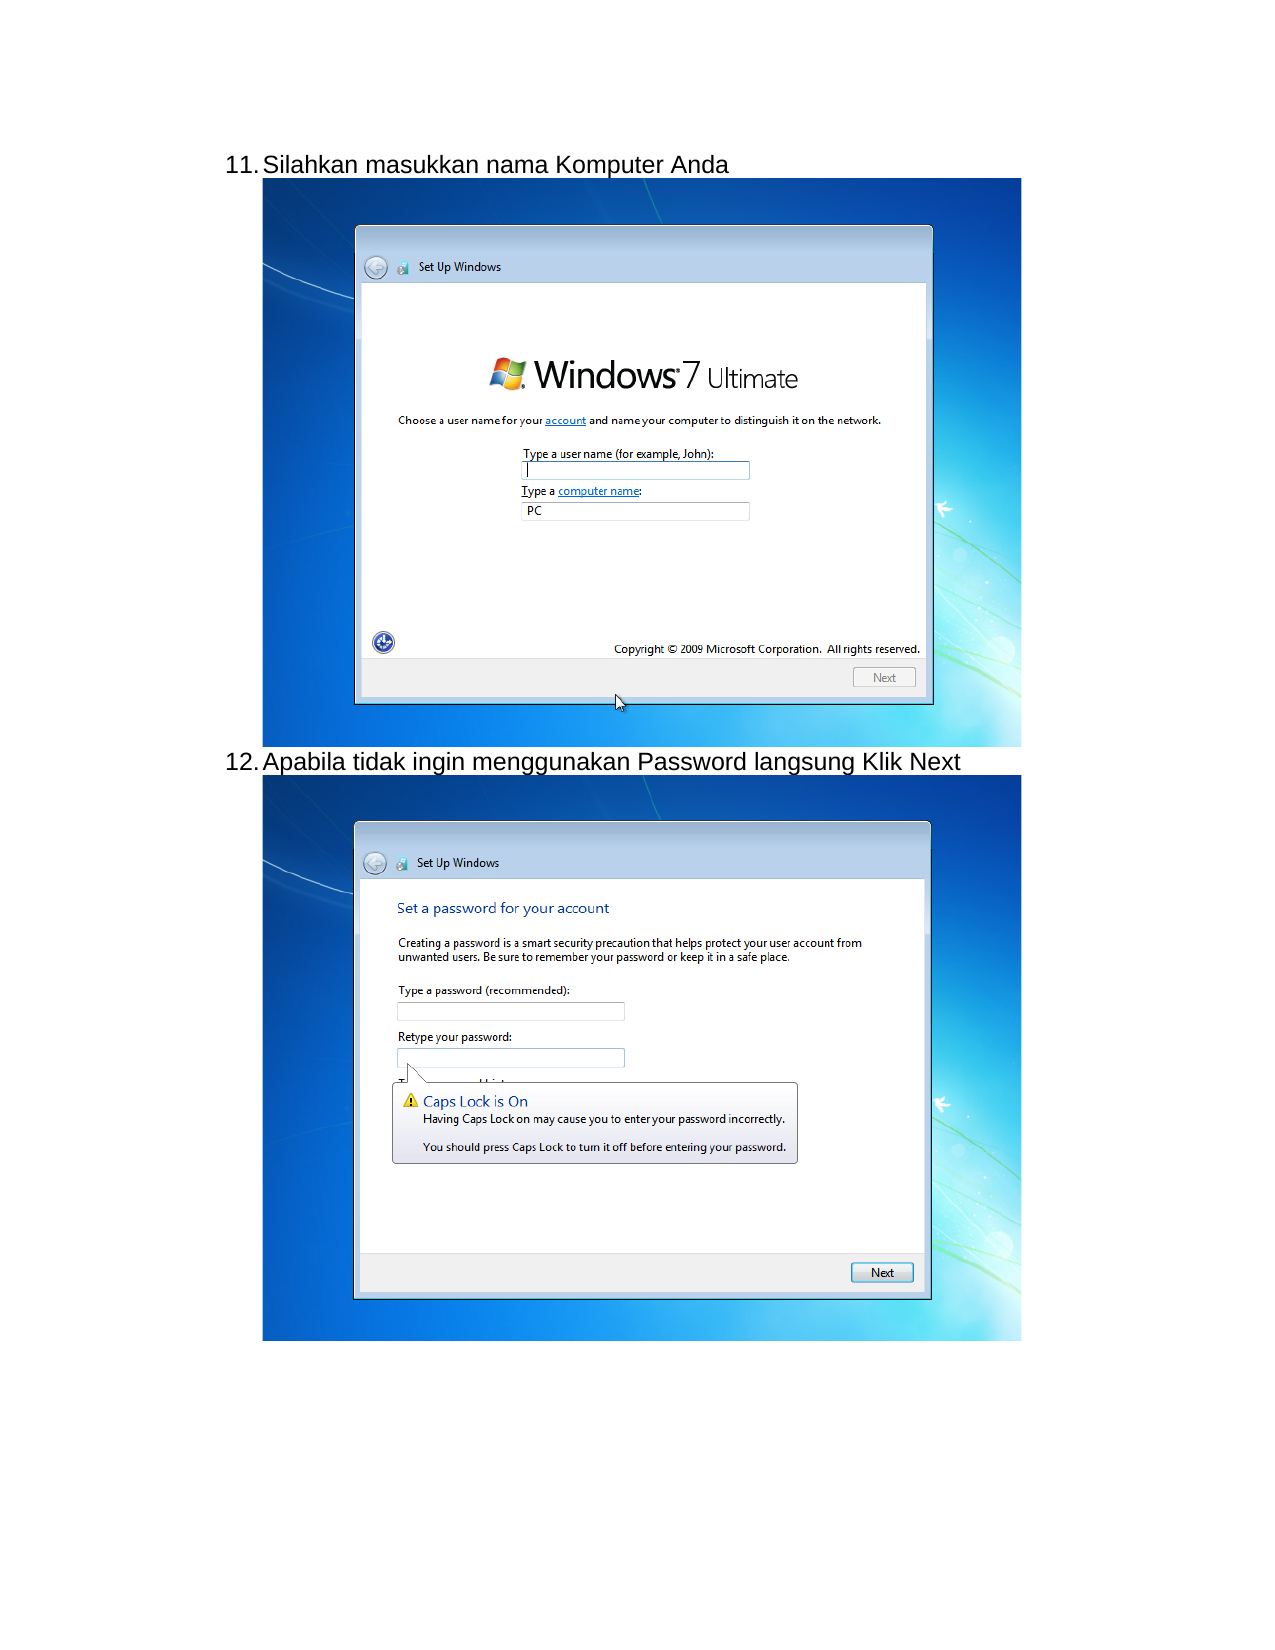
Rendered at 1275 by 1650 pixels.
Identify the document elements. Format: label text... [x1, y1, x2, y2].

picture [262, 178, 1022, 747]
picture [262, 775, 1022, 1341]
list Silahkan masukkan nama Komputer Anda [225, 150, 1125, 179]
list Apabila tidak ingin menggunakan Password langsung Klik Next [225, 747, 1125, 775]
